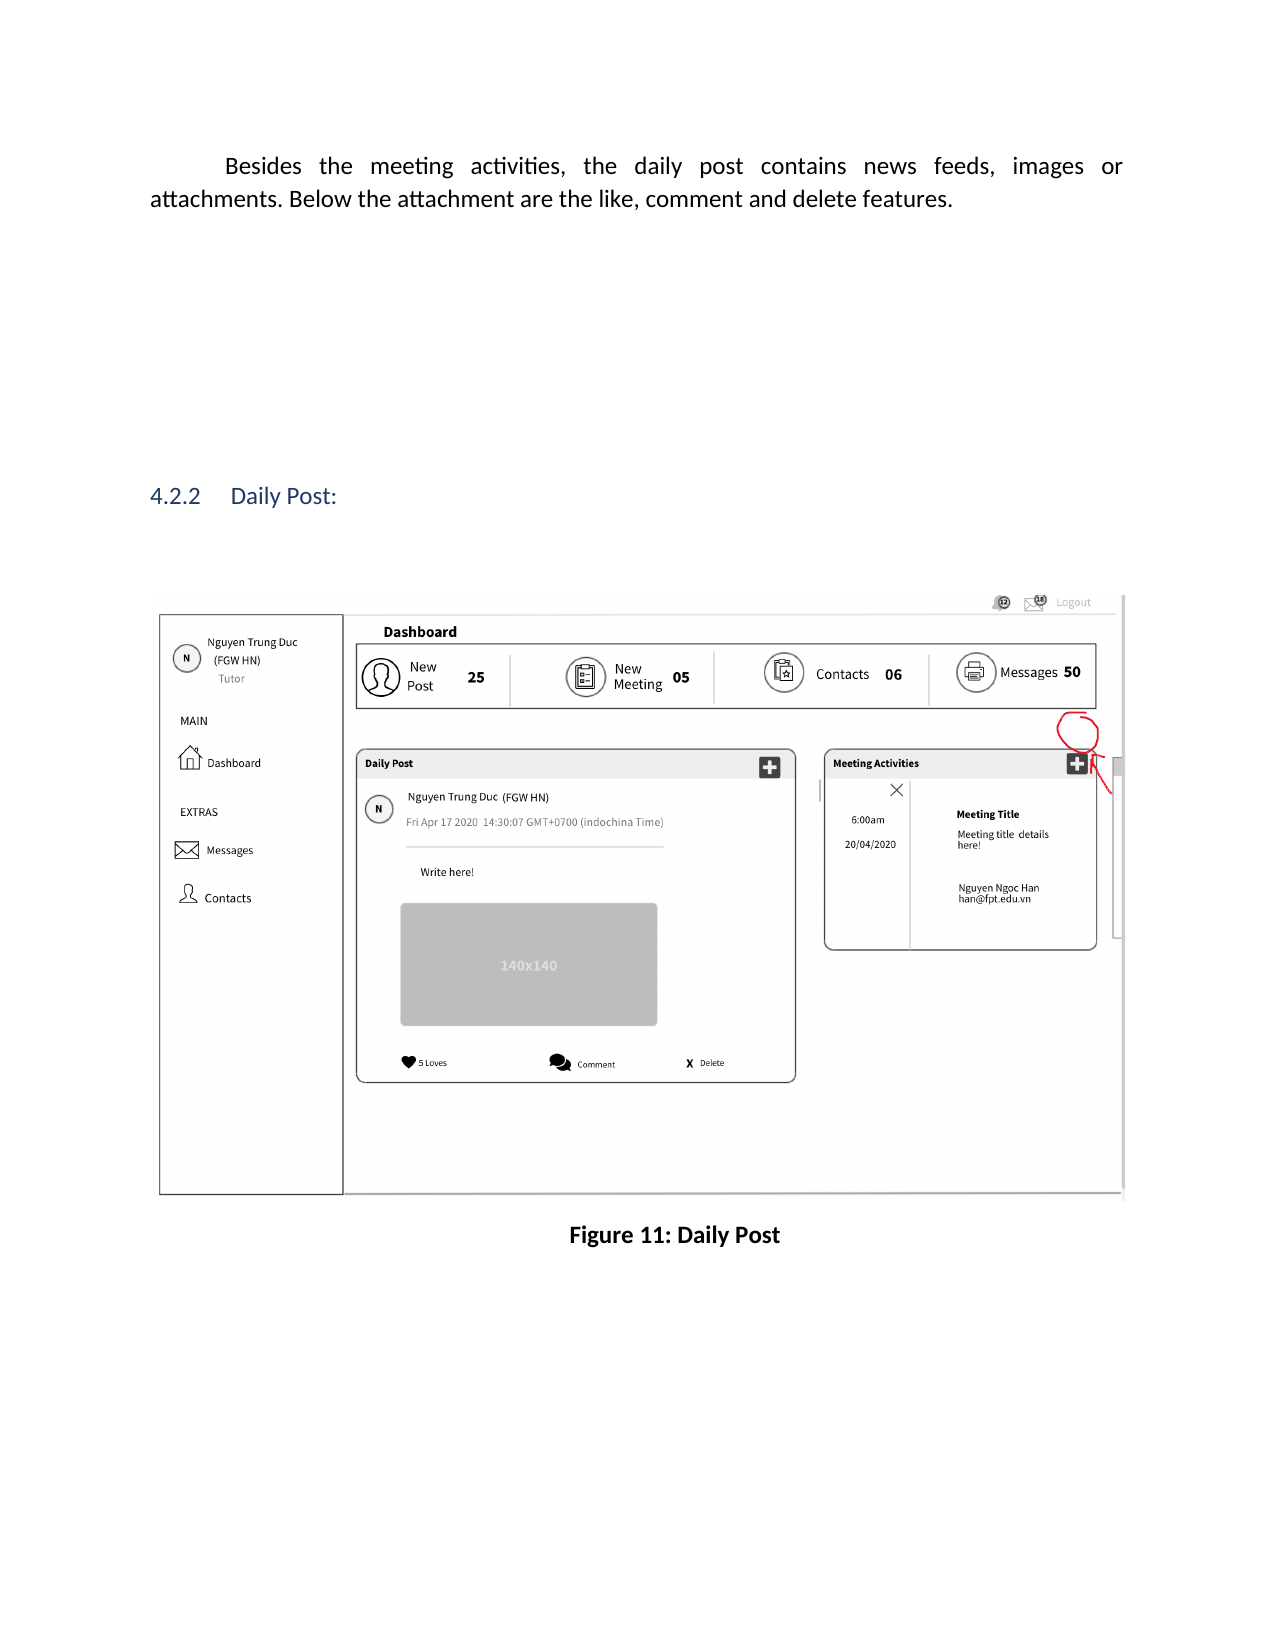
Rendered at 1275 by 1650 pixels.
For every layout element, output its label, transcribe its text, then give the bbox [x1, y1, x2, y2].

text Figure 11: Daily Post [150, 1219, 1125, 1250]
picture [150, 595, 1125, 1201]
subtitle Daily Post: [150, 480, 1125, 511]
text Besides the meeting activities, the daily post contains news feeds, images or attachments. Below the attachment are the like, comment and delete features. [150, 150, 1125, 213]
